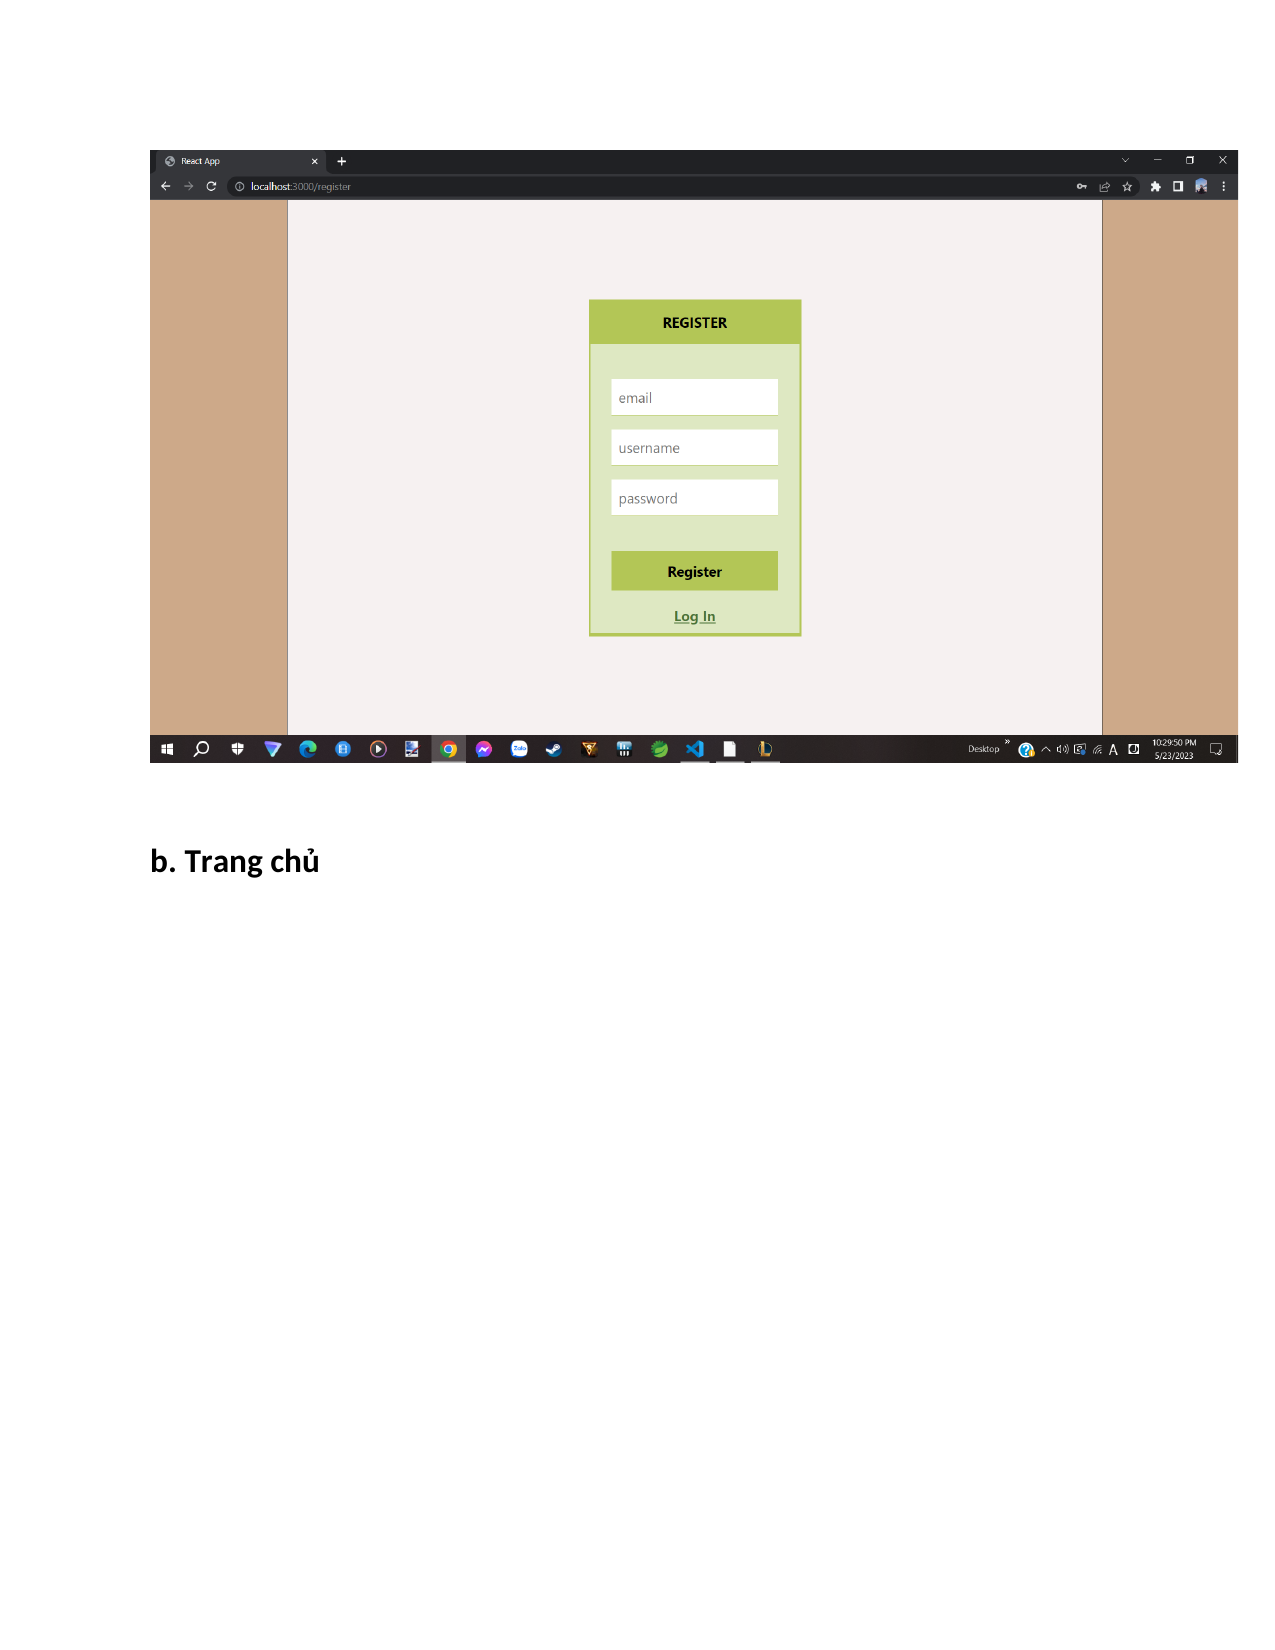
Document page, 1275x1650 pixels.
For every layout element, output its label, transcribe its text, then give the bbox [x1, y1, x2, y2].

picture [150, 150, 1239, 763]
text b. Trang chủ [150, 840, 1125, 881]
